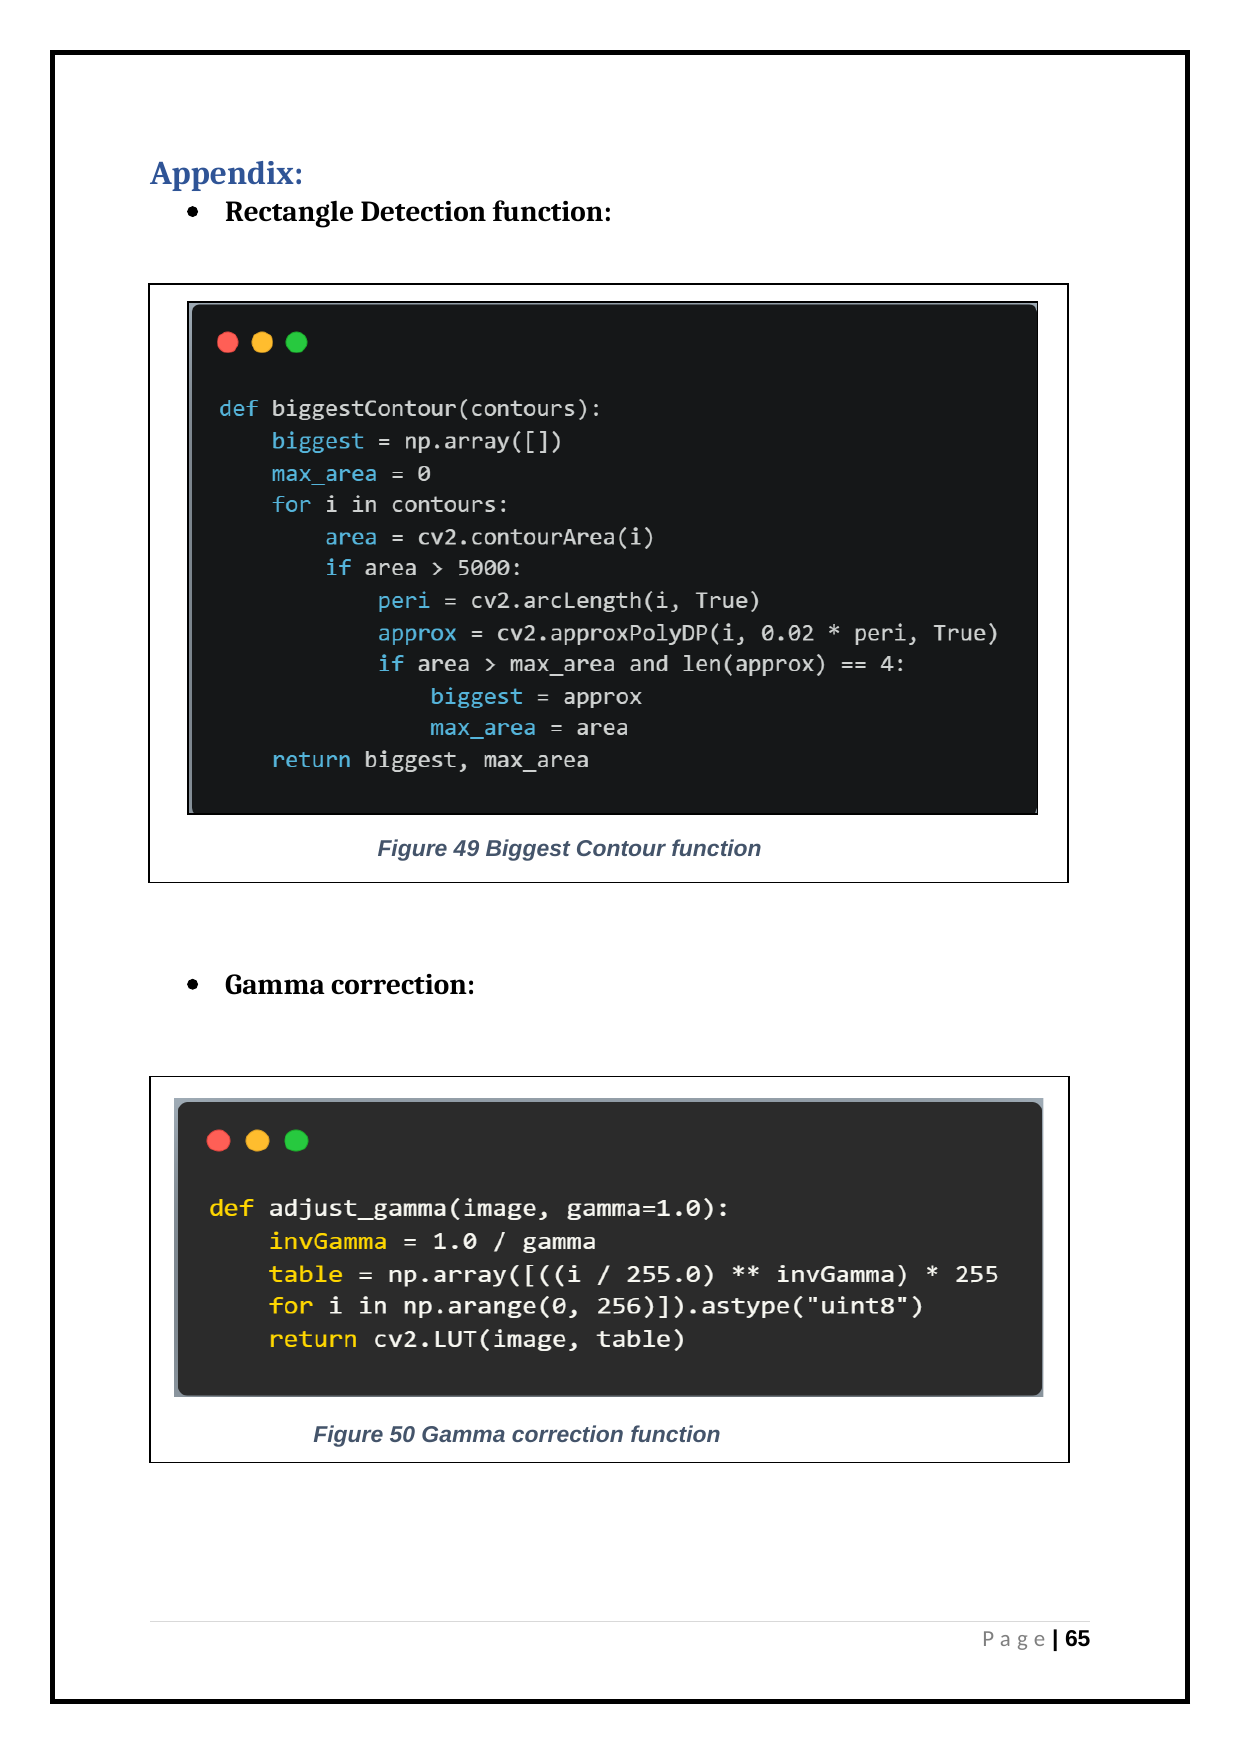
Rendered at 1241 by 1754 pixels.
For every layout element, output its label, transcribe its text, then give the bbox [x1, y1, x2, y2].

list Rectangle Detection function: [187, 196, 1090, 229]
subtitle Appendix: [150, 154, 1090, 192]
picture [174, 1098, 1044, 1397]
picture [189, 303, 1037, 813]
